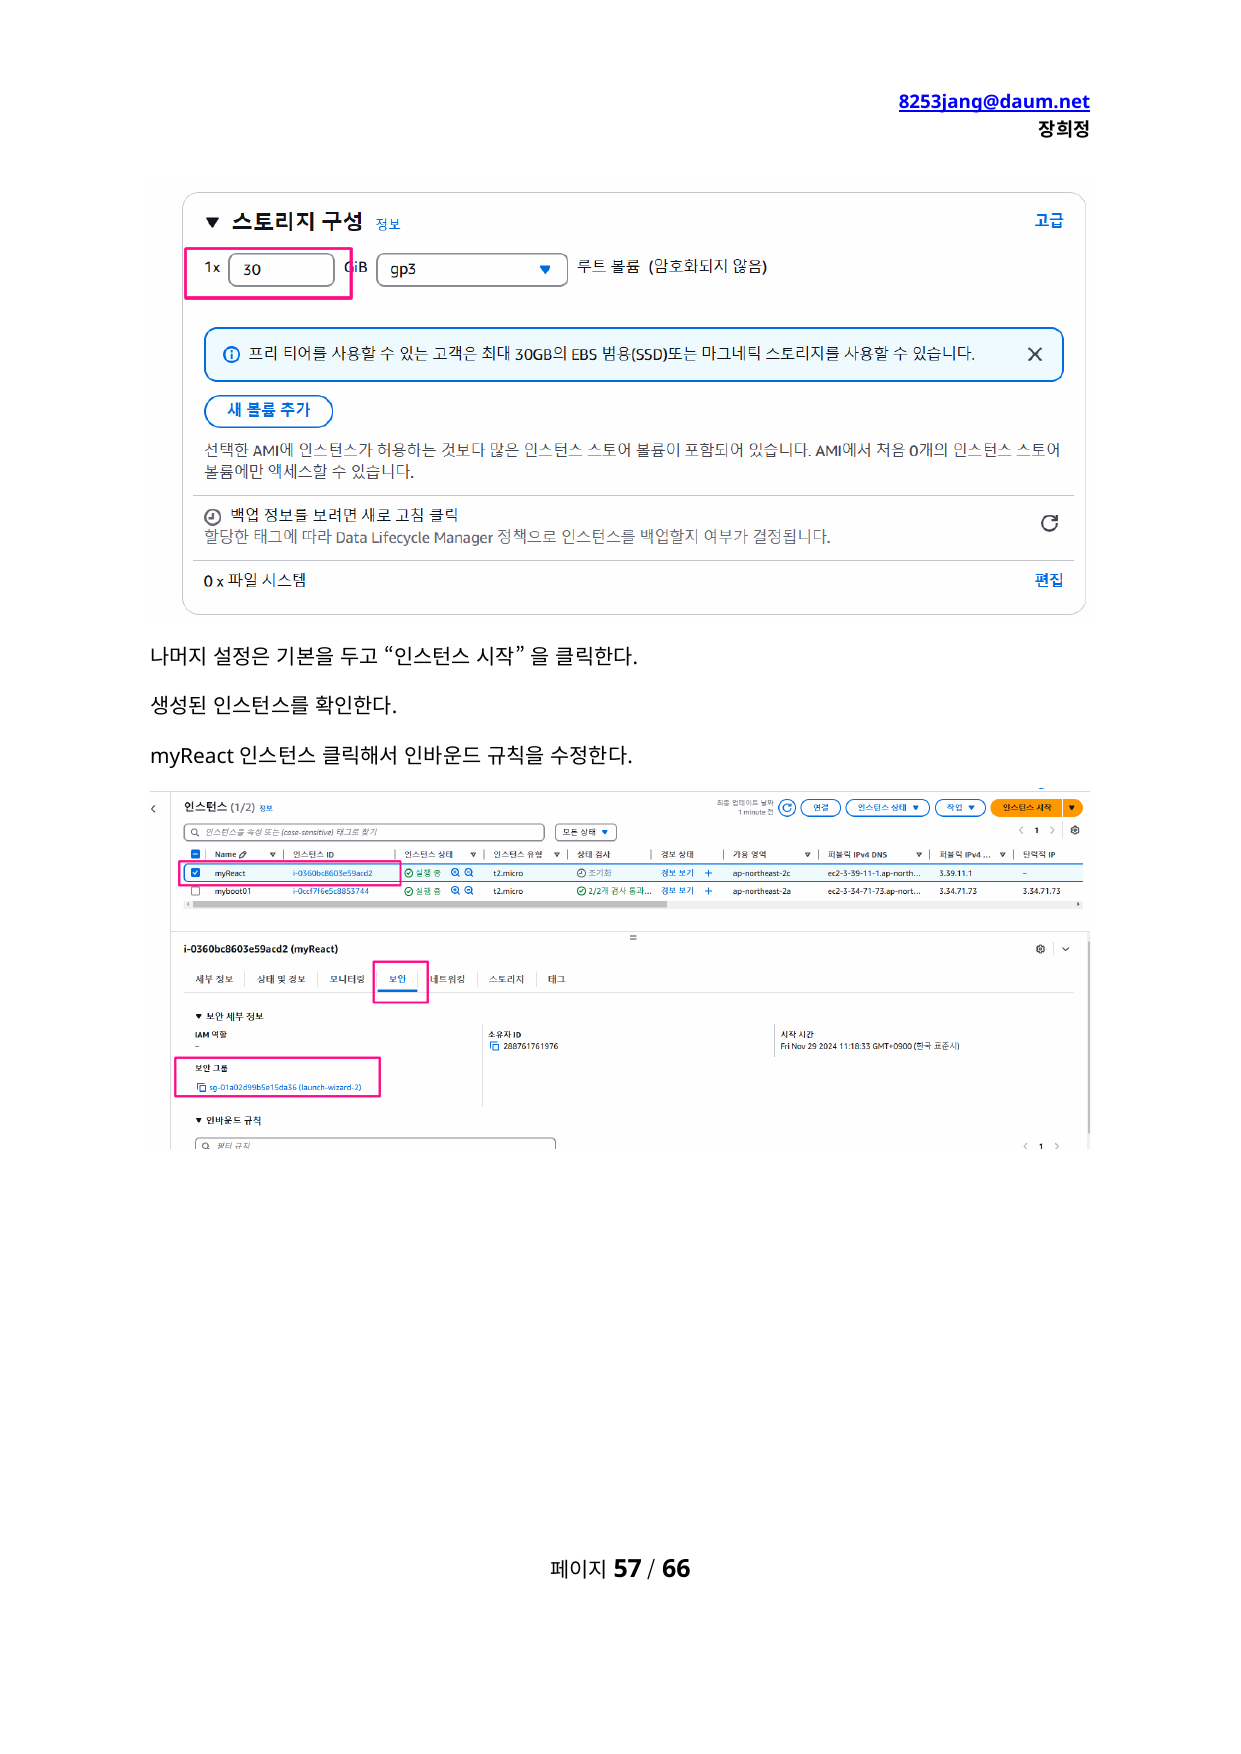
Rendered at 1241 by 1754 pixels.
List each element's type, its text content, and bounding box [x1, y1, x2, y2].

text 생성된 인스턴스를 확인한다. [150, 689, 1090, 720]
text myReact 인스턴스 클릭해서 인바운드 규칙을 수정한다. [150, 739, 1090, 769]
text 나머지 설정은 기본을 두고 “인스턴스 시작” 을 클릭한다. [150, 640, 1090, 670]
picture [150, 788, 1091, 1149]
picture [150, 177, 1091, 622]
